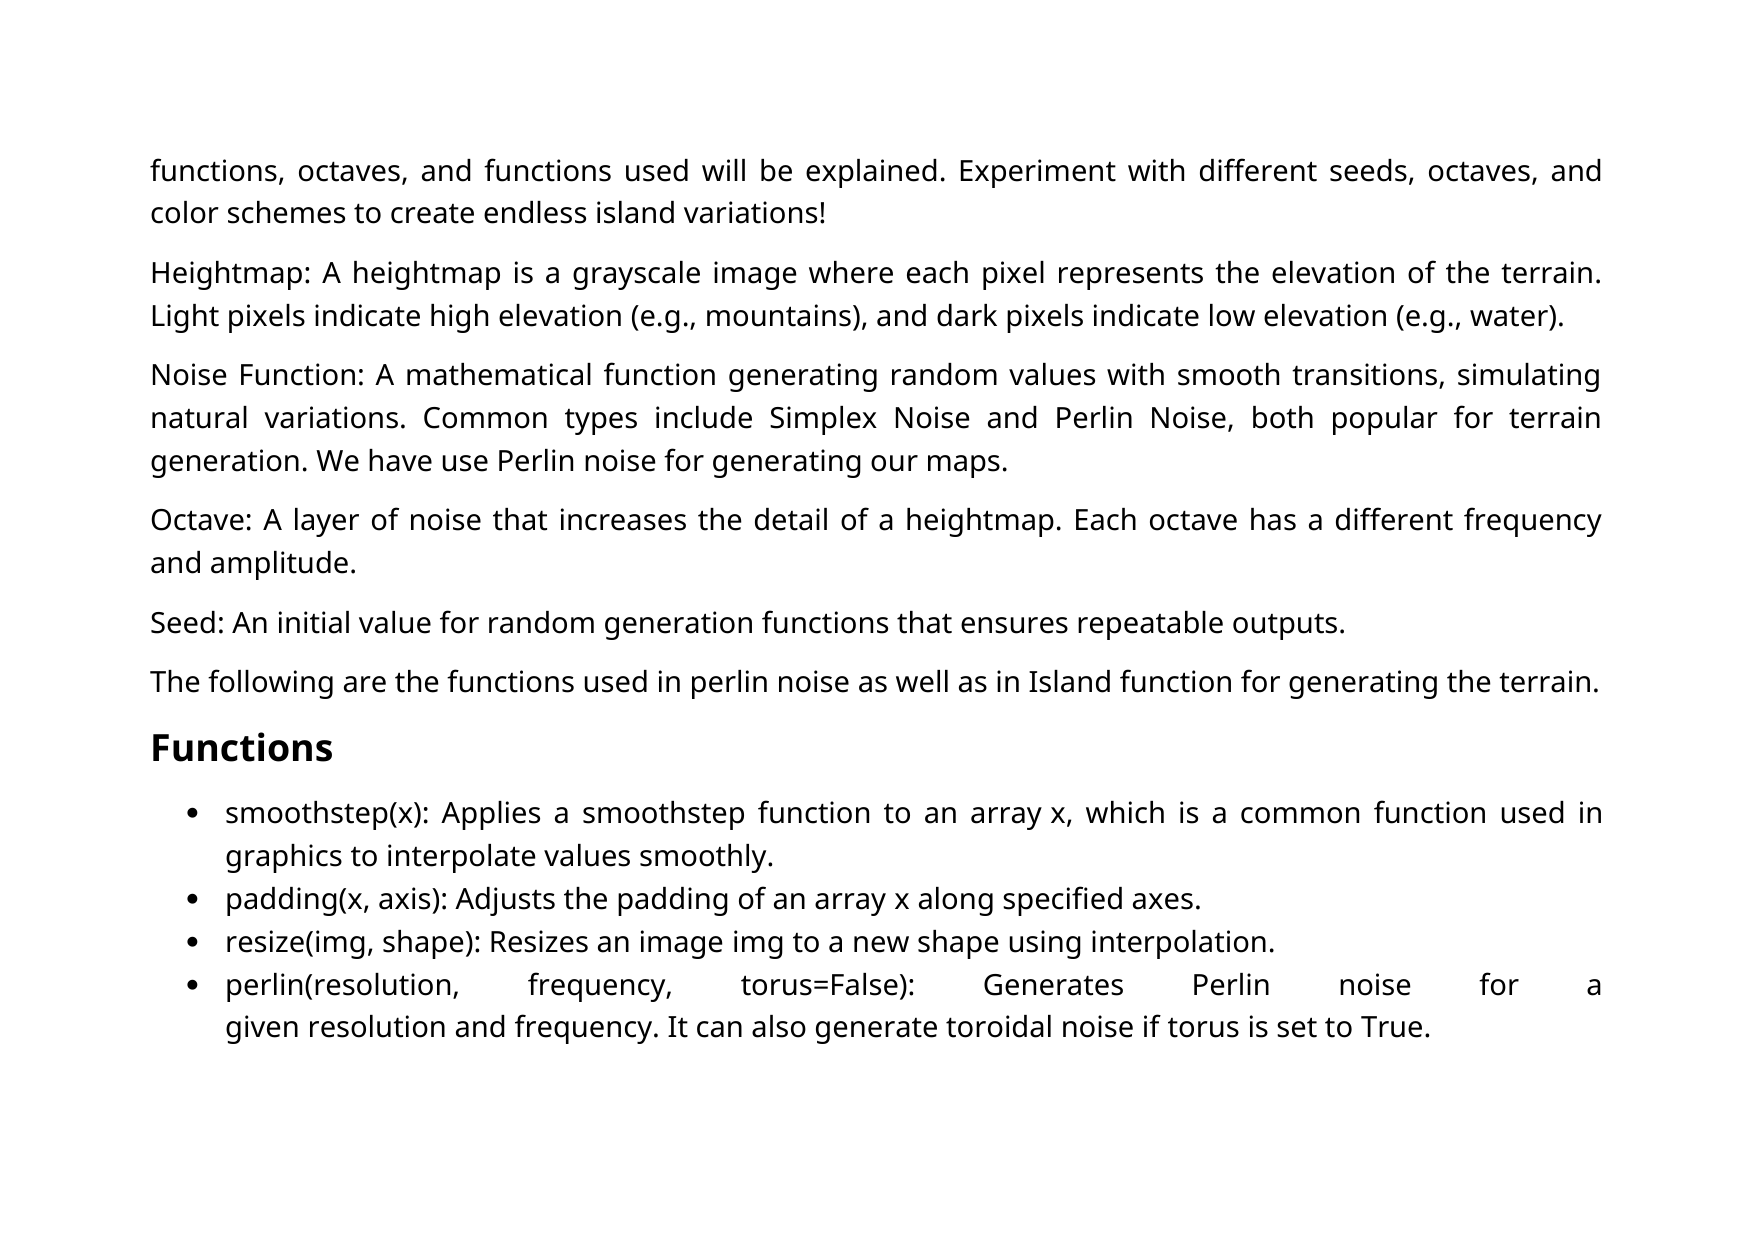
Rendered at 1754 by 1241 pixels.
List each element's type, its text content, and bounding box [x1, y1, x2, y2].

text The following are the functions used in perlin noise as well as in Island function for generating the terrain. [150, 661, 1604, 701]
text Seed: An initial value for random generation functions that ensures repeatable outputs. [150, 602, 1604, 642]
list padding(x, axis): Adjusts the padding of an array x along specified axes. [187, 878, 1604, 918]
text Octave: A layer of noise that increases the detail of a heightmap. Each octave has a different frequency and amplitude. [150, 500, 1604, 582]
text Noise Function: A mathematical function generating random values with smooth transitions, simulating natural variations. Common types include Simplex Noise and Perlin Noise, both popular for terrain generation. We have use Perlin noise for generating our maps. [150, 354, 1604, 480]
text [150, 150, 1604, 232]
text Heightmap: A heightmap is a grayscale image where each pixel represents the elevation of the terrain. Light pixels indicate high elevation (e.g., mountains), and dark pixels indicate low elevation (e.g., water). [150, 252, 1604, 335]
list resize(img, shape): Resizes an image img to a new shape using interpolation. [187, 921, 1604, 961]
list perlin(resolution, frequency, torus=False): Generates Perlin noise for a given resolution and frequency. It can also generate toroidal noise if torus is set to True. [187, 964, 1604, 1046]
list smoothstep(x): Applies a smoothstep function to an array x, which is a common function used in graphics to interpolate values smoothly. [187, 793, 1604, 875]
text Functions [150, 721, 1604, 772]
